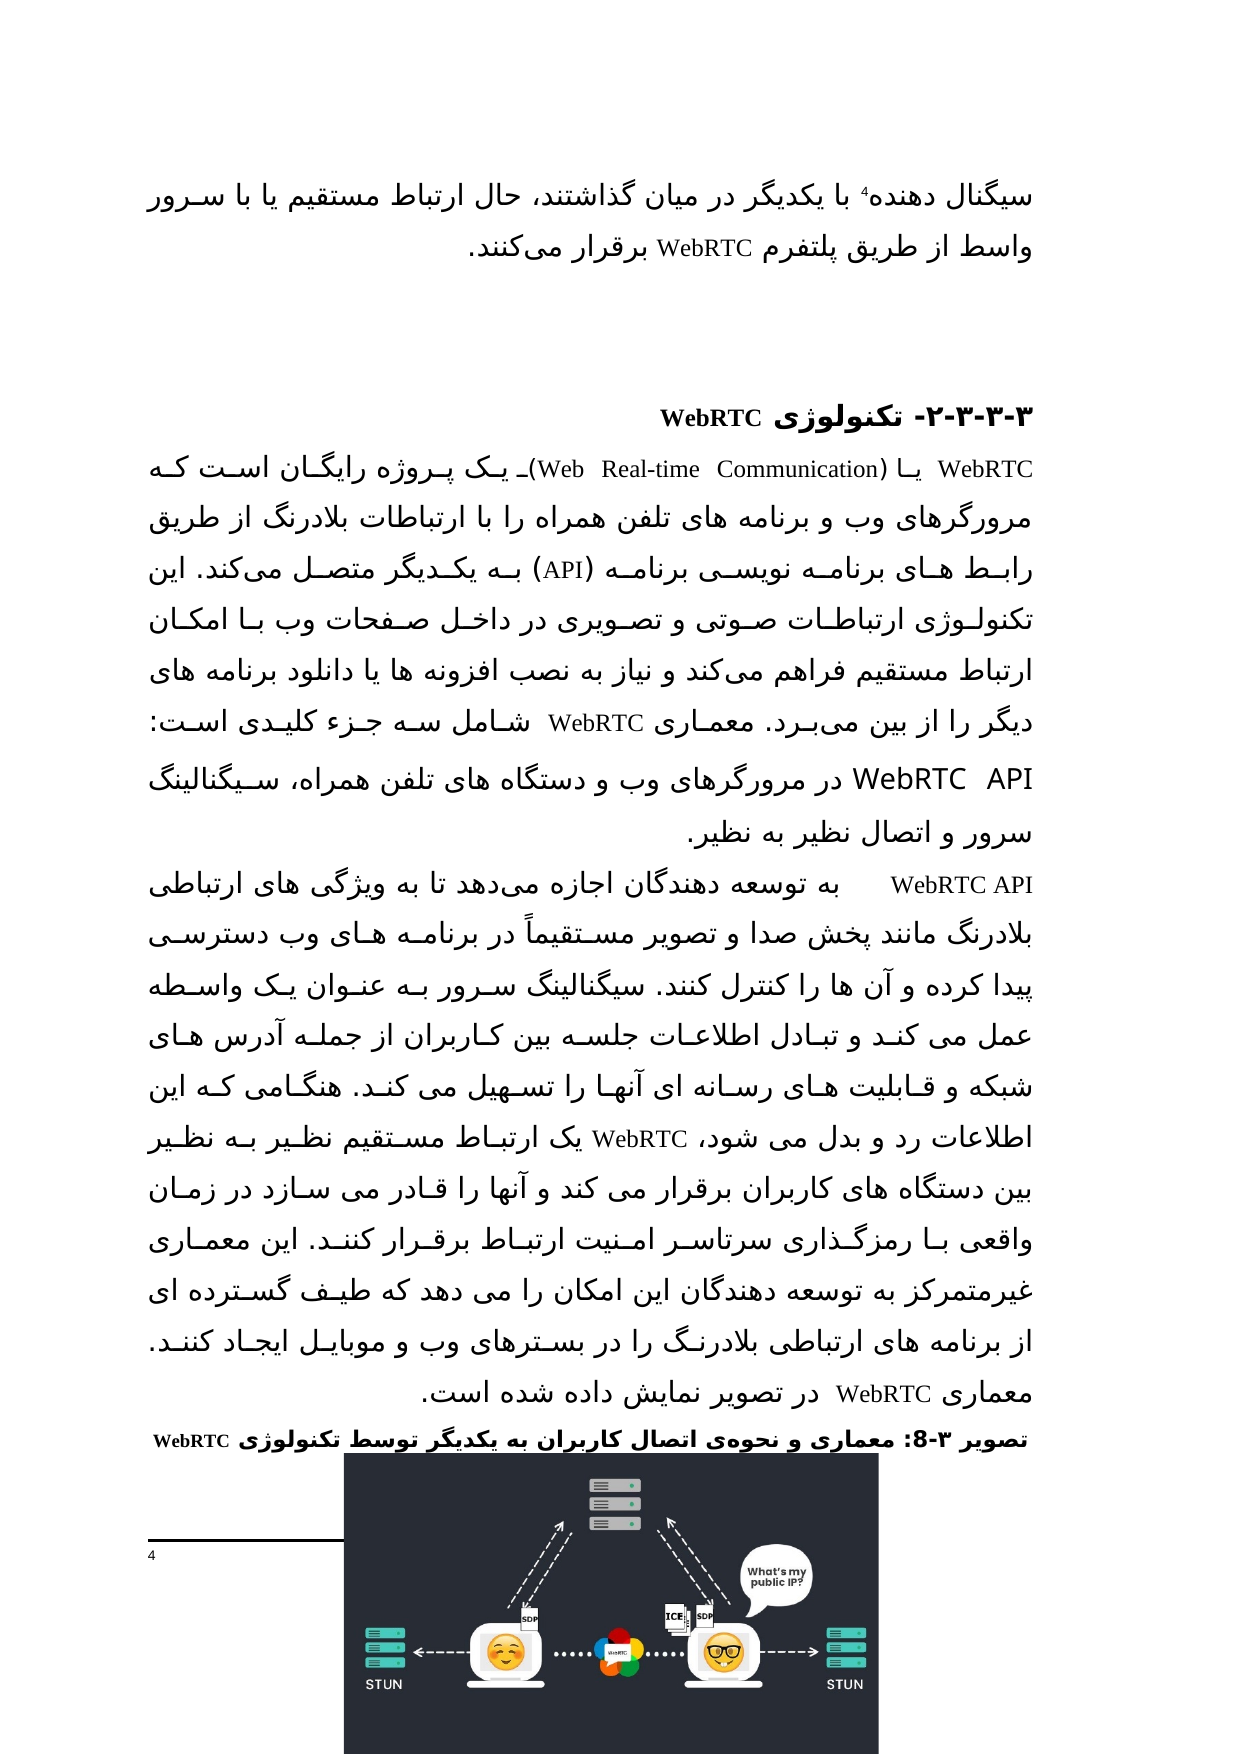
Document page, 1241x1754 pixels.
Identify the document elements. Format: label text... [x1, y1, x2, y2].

text ۲-۳-۳-۳- تکنولوژی WebRTC [148, 399, 1033, 433]
text تصویر ۳-8: معماری و نحوه‌ی اتصال کاربران به یکدیگر توسط تکنولوژی WebRTC [148, 1426, 1033, 1453]
picture [343, 1453, 879, 1754]
text WebRTC API به توسعه دهندگان اجازه می‌دهد تا به ویژگی های ارتباطی بلادرنگ مانند پخش صدا و تصویر مستقیماً در برنامه های وب دسترسی پیدا کرده و آن ها را کنترل کنند. سیگنالینگ سرور به عنوان یک واسطه عمل می کند و تبادل اطلاعات جلسه بین کاربران از جمله آدرس های شبکه و قابلیت های رسانه ای آنها را تسهیل می کند. هنگامی که این اطلاعات رد و بدل می شود، WebRTC یک ارتباط مستقیم نظیر به نظیر بین دستگاه های کاربران برقرار می کند و آنها را قادر می سازد در زمان واقعی با رمزگذاری سرتاسر امنیت ارتباط برقرار کنند. این معماری غیرمتمرکز به توسعه دهندگان این امکان را می دهد که طیف گسترده ای از برنامه های ارتباطی بلادرنگ را در بسترهای وب و موبایل ایجاد کنند. معماری WebRTC در تصویر نمایش داده شده است. [148, 866, 1033, 1409]
text WebRTC یا (Web Real-time Communication) یک پروژه رایگان است که مرورگرهای وب و برنامه های تلفن همراه را با ارتباطات بلادرنگ از طریق رابط های برنامه نویسی برنامه (API) به یکدیگر متصل می‌کند. این تکنولوژی ارتباطات صوتی و تصویری در داخل صفحات وب با امکان ارتباط مستقیم فراهم می‌کند و نیاز به نصب افزونه ها یا دانلود برنامه های دیگر را از بین می‌برد. معماری WebRTC شامل سه جزء کلیدی است: WebRTC API در مرورگرهای وب و دستگاه های تلفن همراه، سیگنالینگ سرور و اتصال نظیر به نظیر. [148, 450, 1033, 849]
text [148, 178, 1033, 263]
